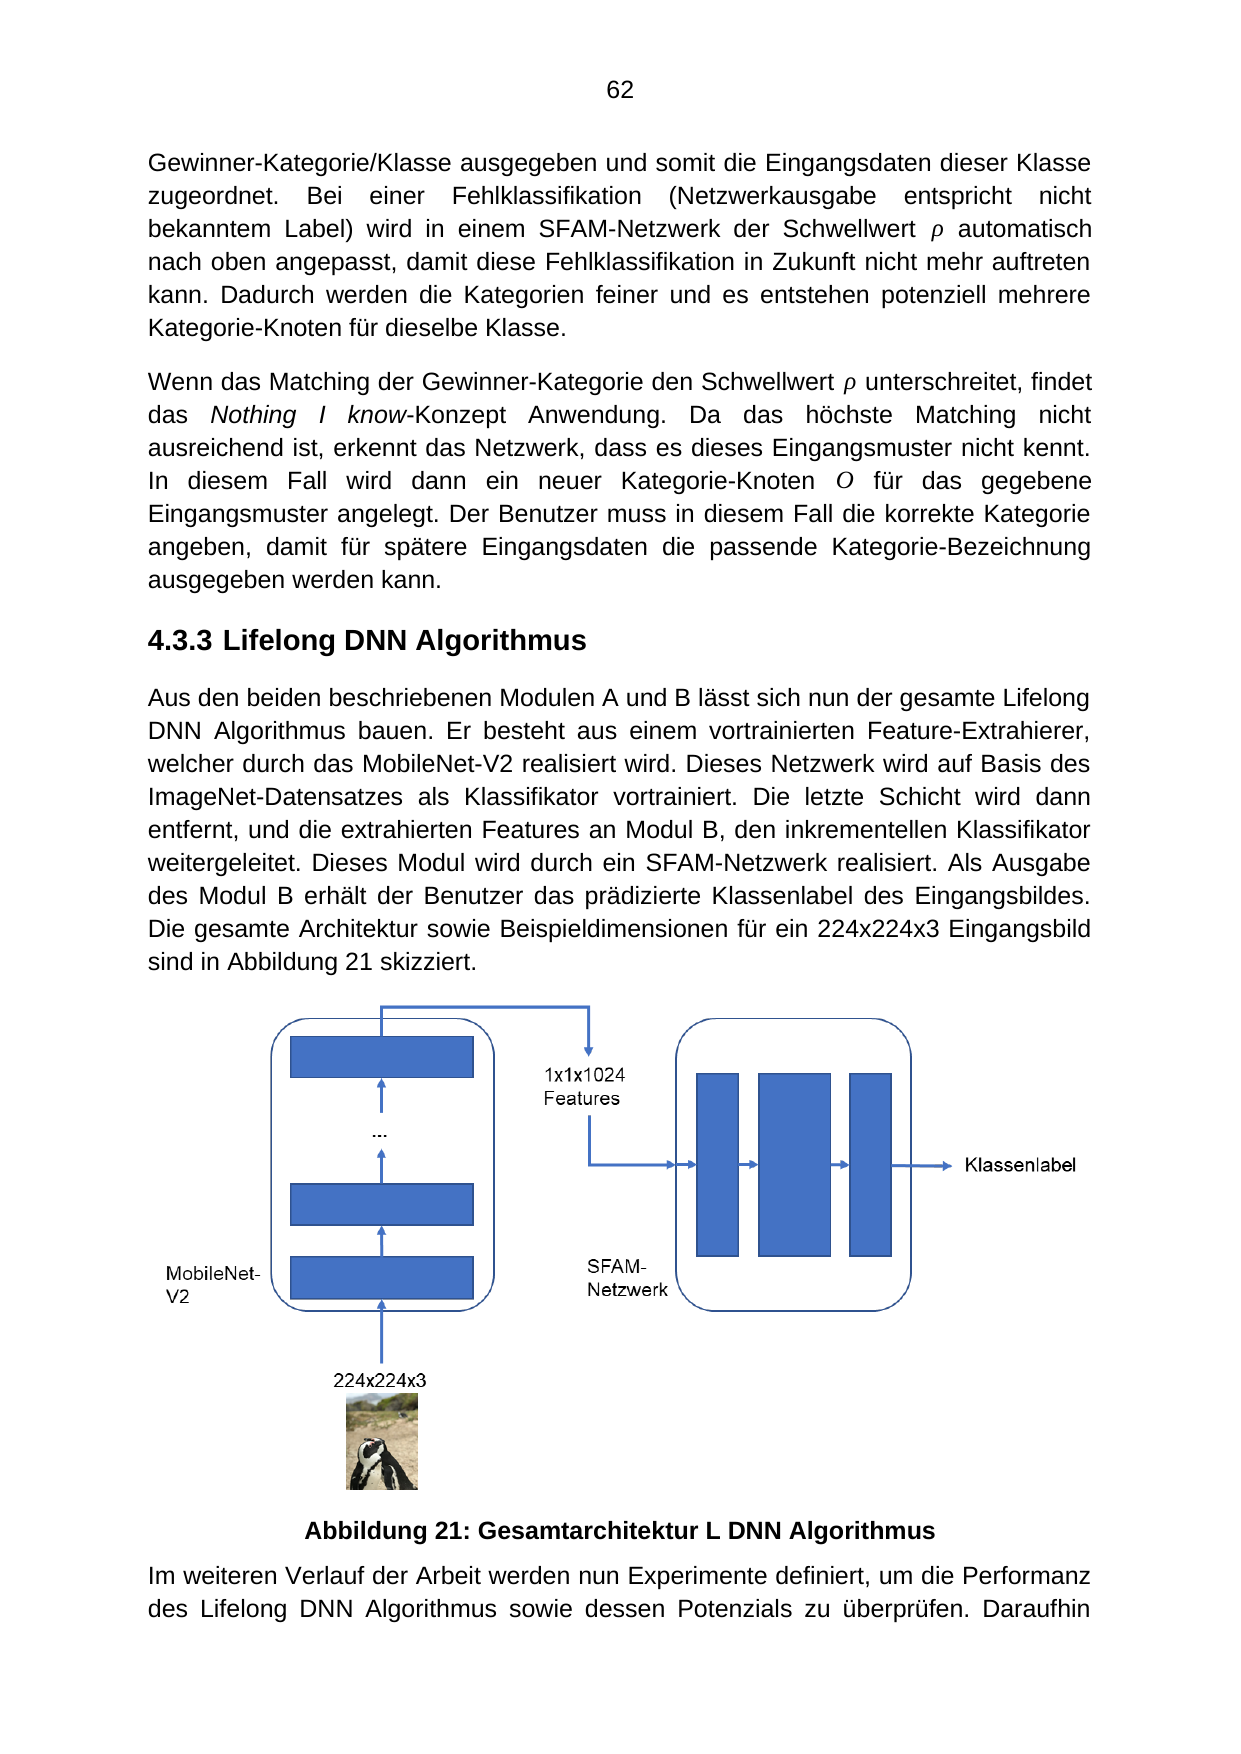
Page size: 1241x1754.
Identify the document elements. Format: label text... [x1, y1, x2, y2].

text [148, 148, 1092, 342]
text Abbildung 21: Gesamtarchitektur L DNN Algorithmus [148, 1516, 1092, 1544]
text Wenn das Matching der Gewinner-Kategorie den Schwellwert unterschreitet, findet das Nothing I know-Konzept Anwendung. Da das höchste Matching nicht ausreichend ist, erkennt das Netzwerk, dass es dieses Eingangsmuster nicht kennt. In diesem Fall wird dann ein neuer Kategorie-Knoten für das gegebene Eingangsmuster angelegt. Der Benutzer muss in diesem Fall die korrekte Kategorie angeben, damit für spätere Eingangsdaten die passende Kategorie-Bezeichnung ausgegeben werden kann. [148, 367, 1092, 593]
picture [153, 1005, 1093, 1490]
text Aus den beiden beschriebenen Modulen A und B lässt sich nun der gesamte Lifelong DNN Algorithmus bauen. Er besteht aus einem vortrainierten Feature-Extrahierer, welcher durch das MobileNet-V2 realisiert wird. Dieses Netzwerk wird auf Basis des ImageNet-Datensatzes als Klassifikator vortrainiert. Die letzte Schicht wird dann entfernt, und die extrahierten Features an Modul B, den inkrementellen Klassifikator weitergeleitet. Dieses Modul wird durch ein SFAM-Netzwerk realisiert. Als Ausgabe des Modul B erhält der Benutzer das prädizierte Klassenlabel des Eingangsbildes. Die gesamte Architektur sowie Beispieldimensionen für ein 224x224x3 Eingangsbild sind in Abbildung 21 skizziert. [148, 683, 1092, 976]
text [148, 1561, 1092, 1623]
subtitle Lifelong DNN Algorithmus [148, 623, 1092, 656]
